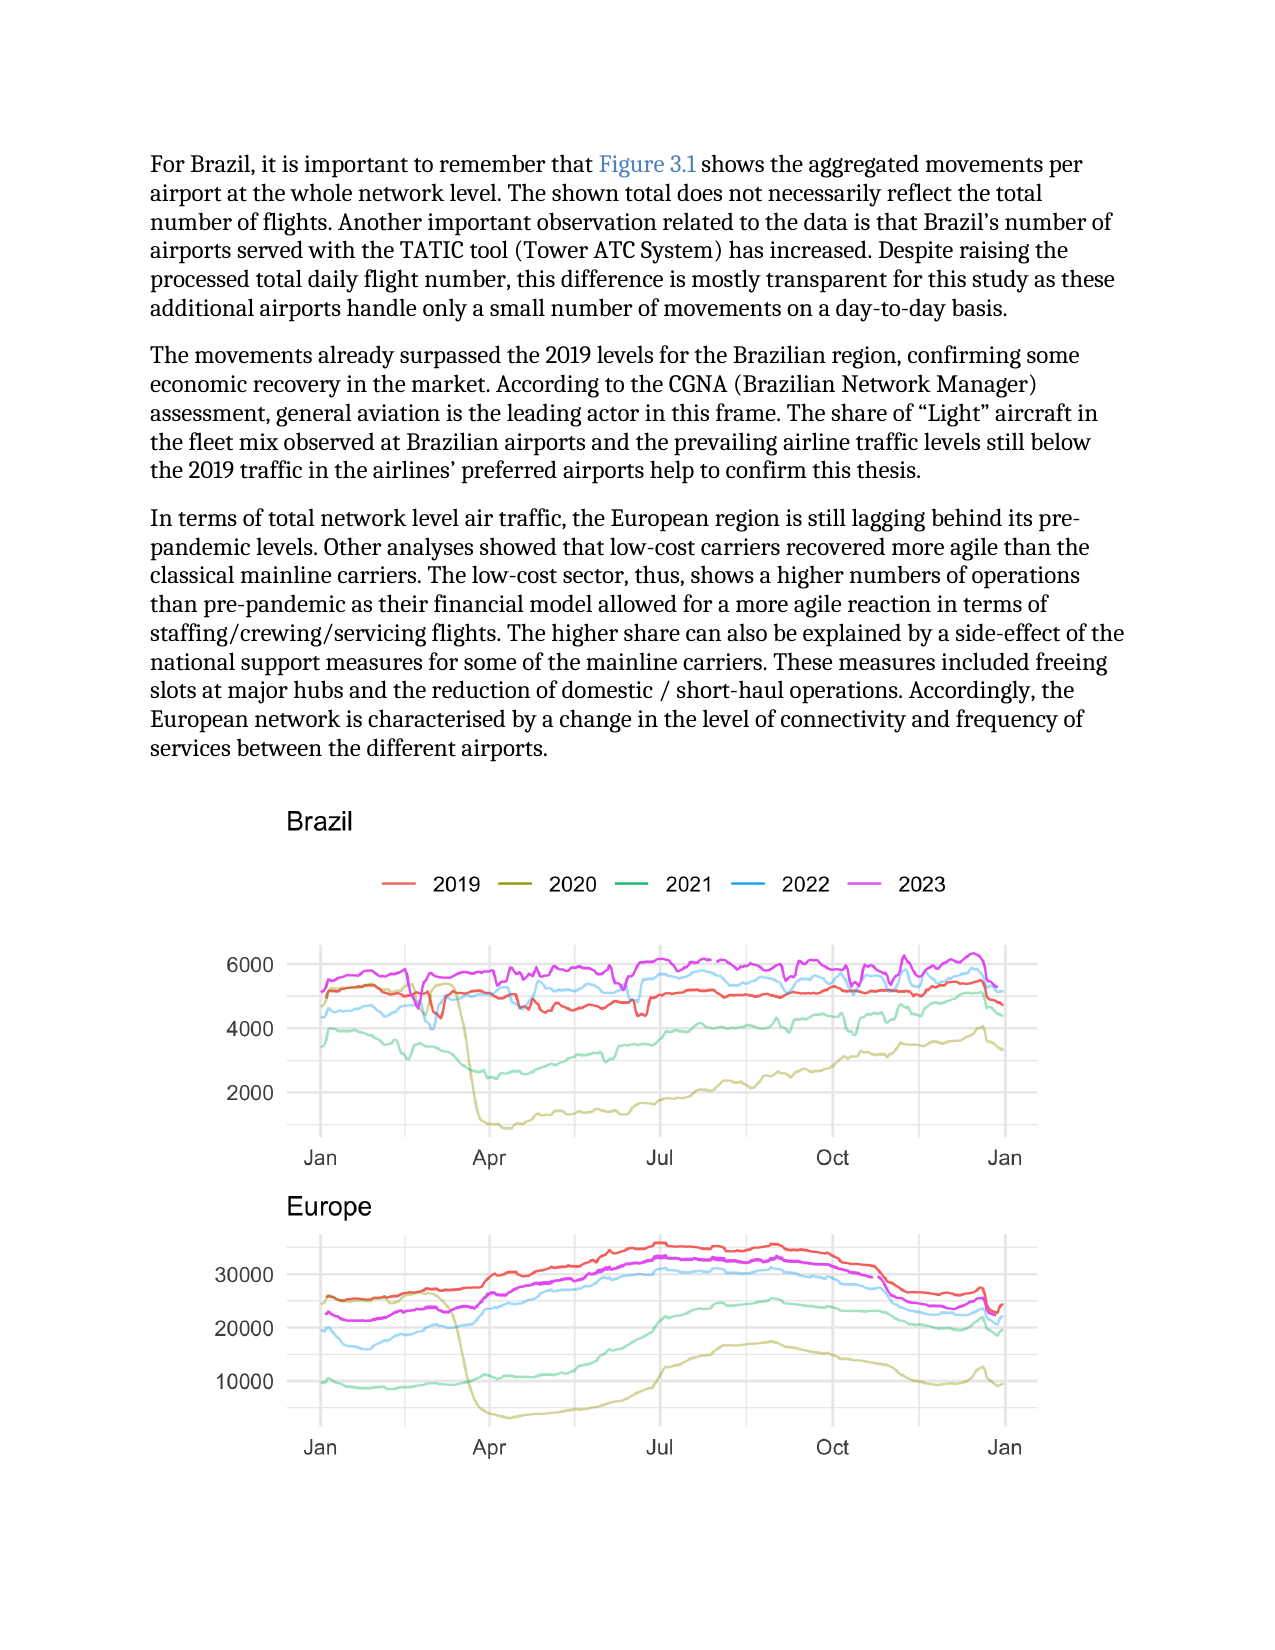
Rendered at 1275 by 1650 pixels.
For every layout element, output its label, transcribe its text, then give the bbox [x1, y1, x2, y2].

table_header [139, 781, 1114, 1489]
text For Brazil, it is important to remember that Figure 3.1 shows the aggregated movements per airport at the whole network level. The shown total does not necessarily reflect the total number of flights. Another important observation related to the data is that Brazil’s number of airports served with the TATIC tool (Tower ATC System) has increased. Despite raising the processed total daily flight number, this difference is mostly transparent for this study as these additional airports handle only a small number of movements on a day-to-day basis. [150, 150, 1125, 322]
text In terms of total network level air traffic, the European region is still lagging behind its pre-pandemic levels. Other analyses showed that low-cost carriers recovered more agile than the classical mainline carriers. The low-cost sector, thus, shows a higher numbers of operations than pre-pandemic as their financial model allowed for a more agile reaction in terms of staffing/crewing/servicing flights. The higher share can also be explained by a side-effect of the national support measures for some of the mainline carriers. These measures included freeing slots at major hubs and the reduction of domestic / short-haul operations. Accordingly, the European network is characterised by a change in the level of connectivity and frequency of services between the different airports. [150, 504, 1125, 762]
picture [188, 785, 1064, 1485]
text The movements already surpassed the 2019 levels for the Brazilian region, confirming some economic recovery in the market. According to the CGNA (Brazilian Network Manager) assessment, general aviation is the leading actor in this frame. The share of “Light” aircraft in the fleet mix observed at Brazilian airports and the prevailing airline traffic levels still below the 2019 traffic in the airlines’ preferred airports help to confirm this thesis. [150, 341, 1125, 485]
